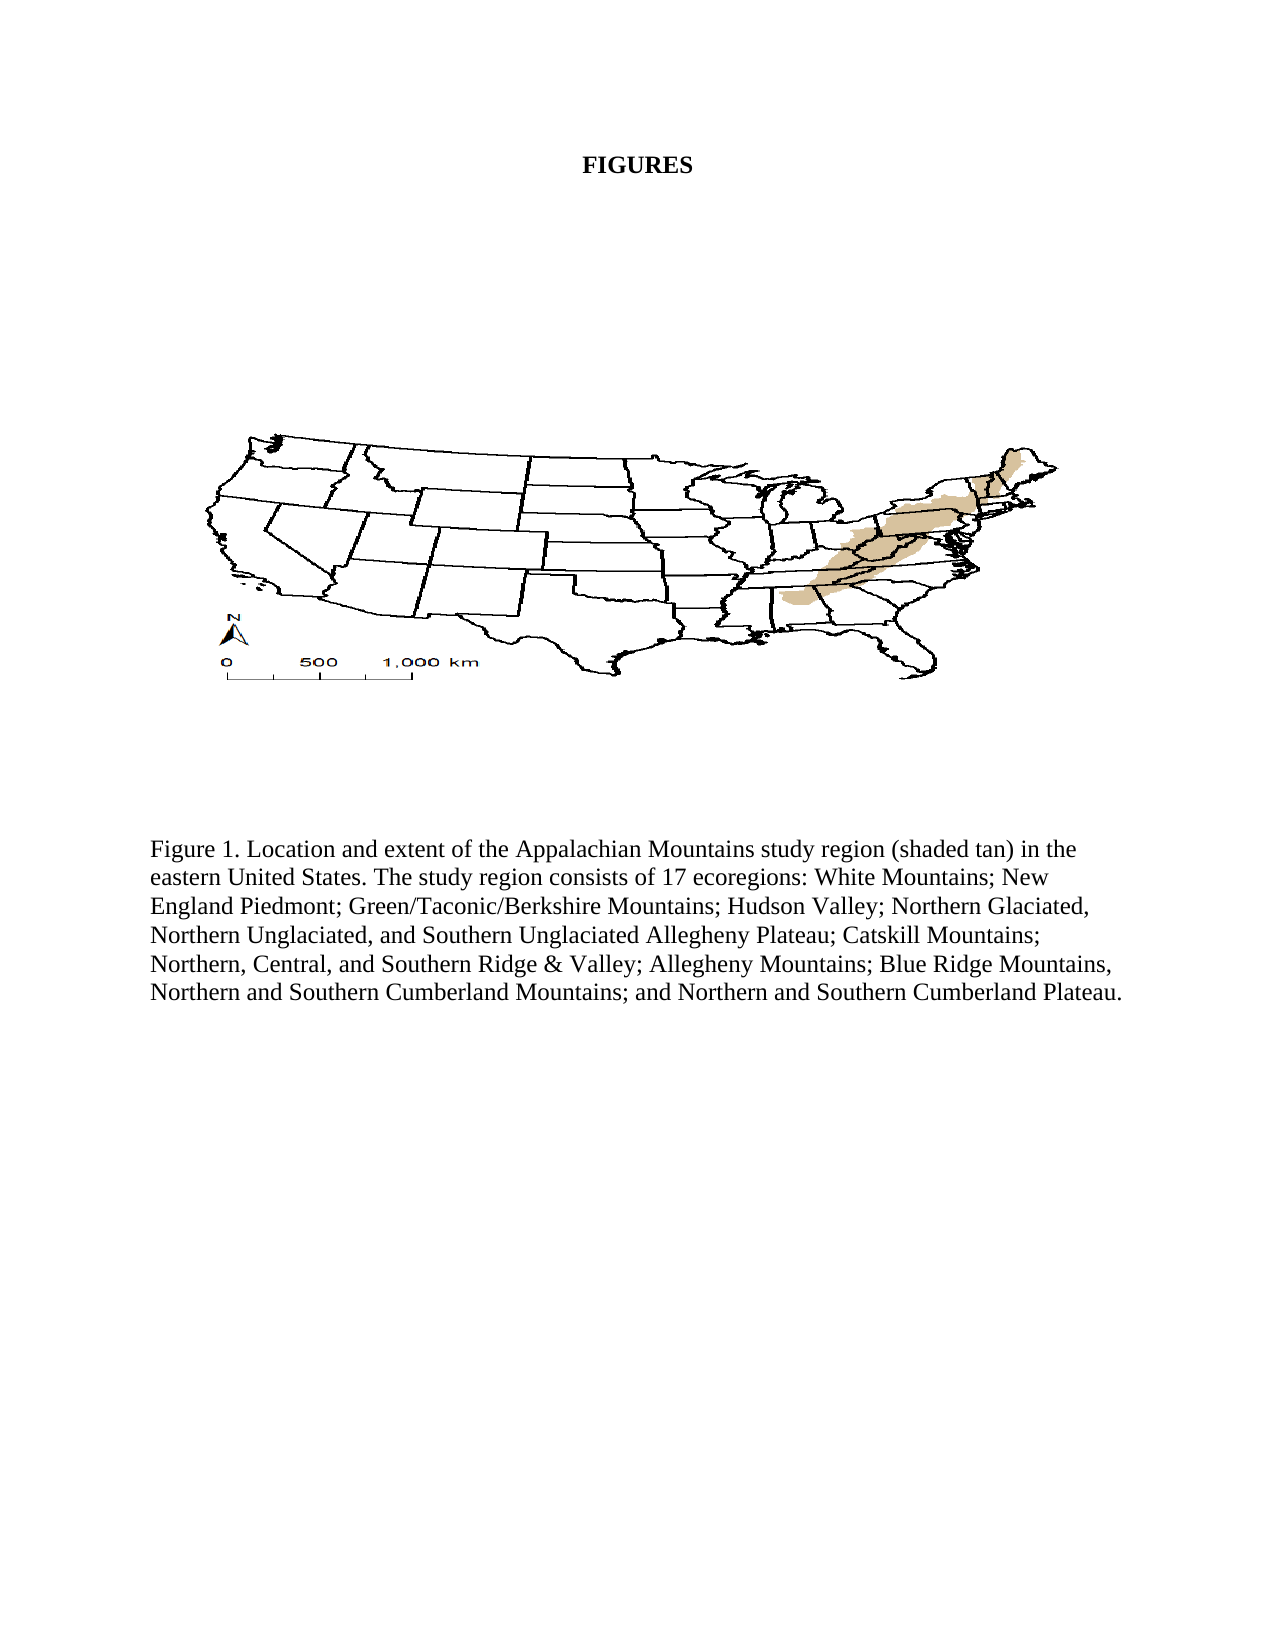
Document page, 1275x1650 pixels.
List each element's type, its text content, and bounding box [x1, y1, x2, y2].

text FIGURES [150, 150, 1125, 179]
text Figure 1. Location and extent of the Appalachian Mountains study region (shaded tan) in the eastern United States. The study region consists of 17 ecoregions: White Mountains; New England Piedmont; Green/Taconic/Berkshire Mountains; Hudson Valley; Northern Glaciated, Northern Unglaciated, and Southern Unglaciated Allegheny Plateau; Catskill Mountains; Northern, Central, and Southern Ridge & Valley; Allegheny Mountains; Blue Ridge Mountains, Northern and Southern Cumberland Mountains; and Northern and Southern Cumberland Plateau. [150, 834, 1125, 1006]
picture [150, 240, 1125, 817]
